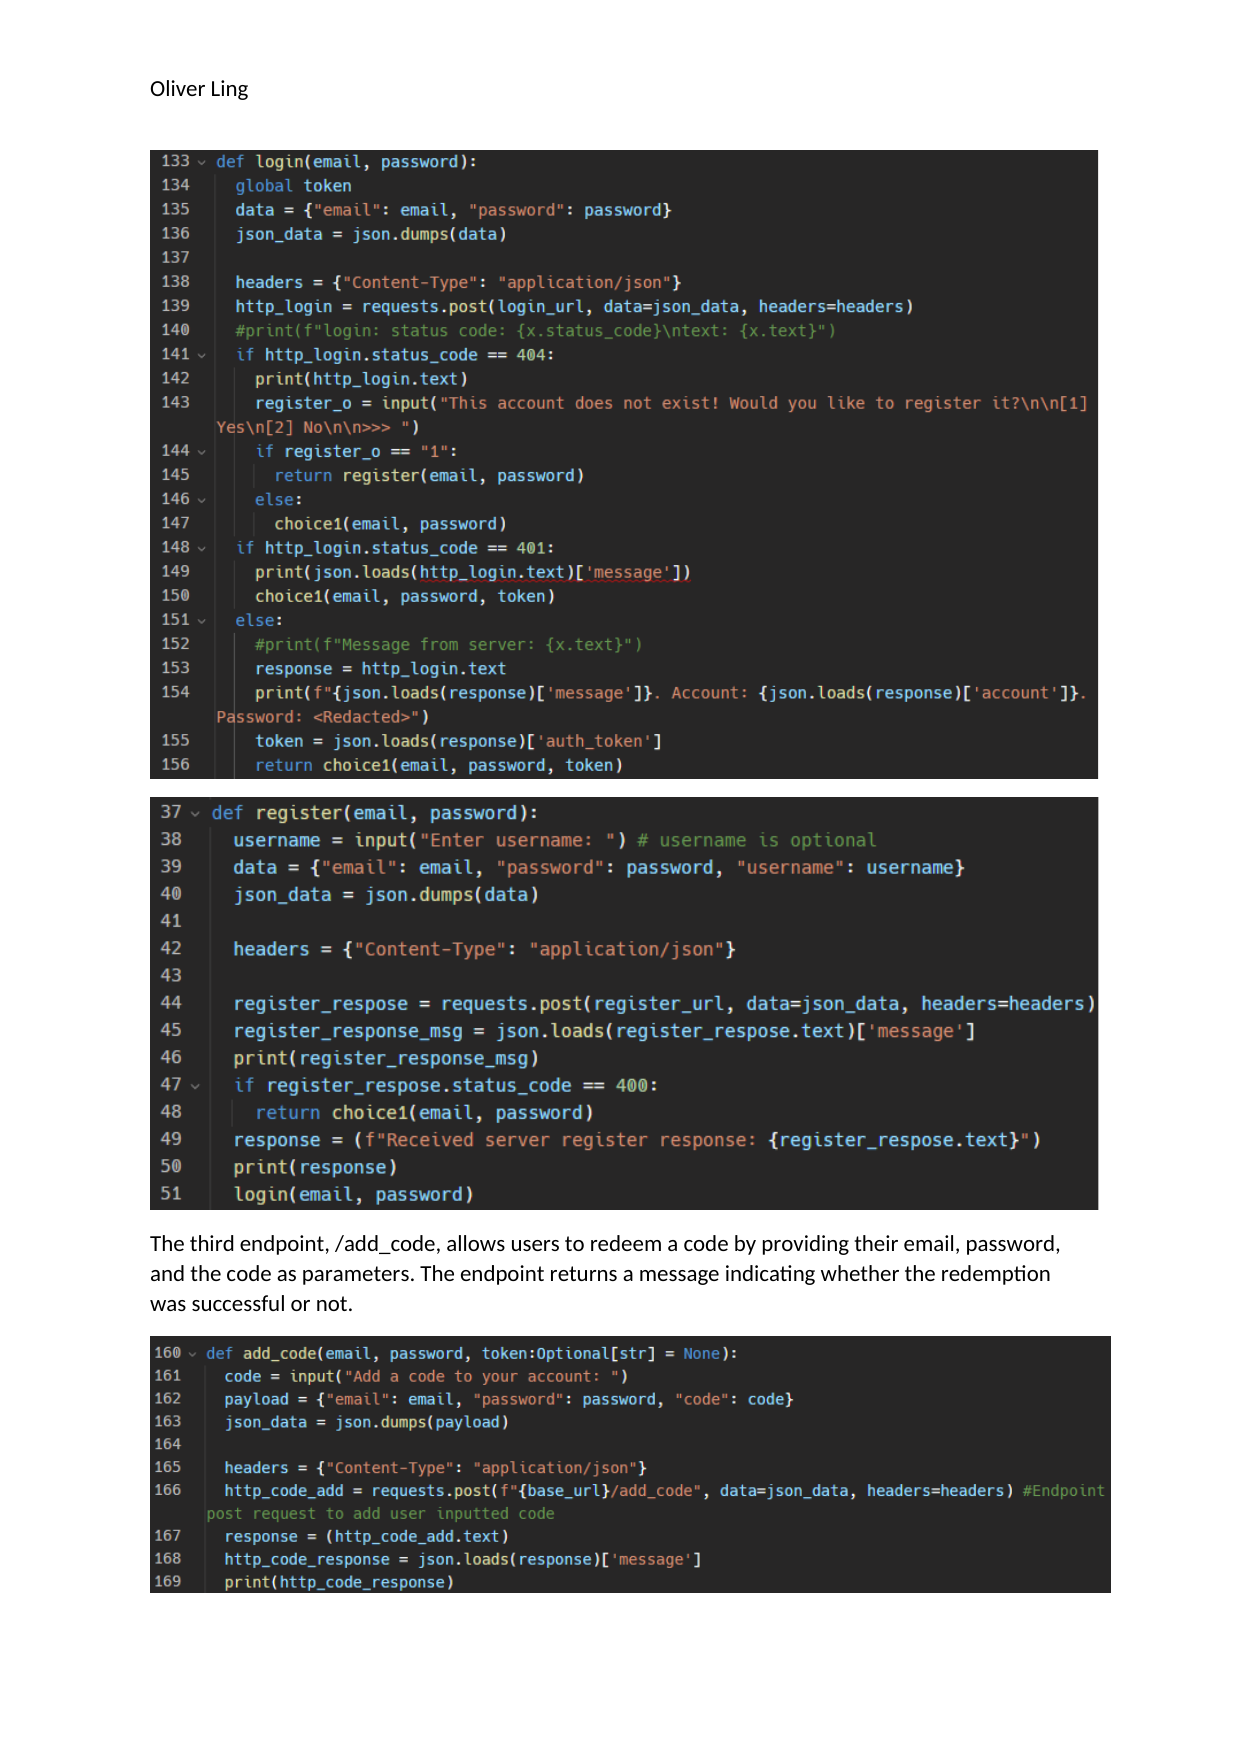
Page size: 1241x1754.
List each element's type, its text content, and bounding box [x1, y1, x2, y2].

text The third endpoint, /add_code, allows users to redeem a code by providing their email, password, and the code as parameters. The endpoint returns a message indicating whether the redemption was successful or not. [150, 1229, 1090, 1317]
picture [150, 797, 1099, 1210]
picture [150, 1336, 1111, 1593]
picture [150, 150, 1099, 779]
